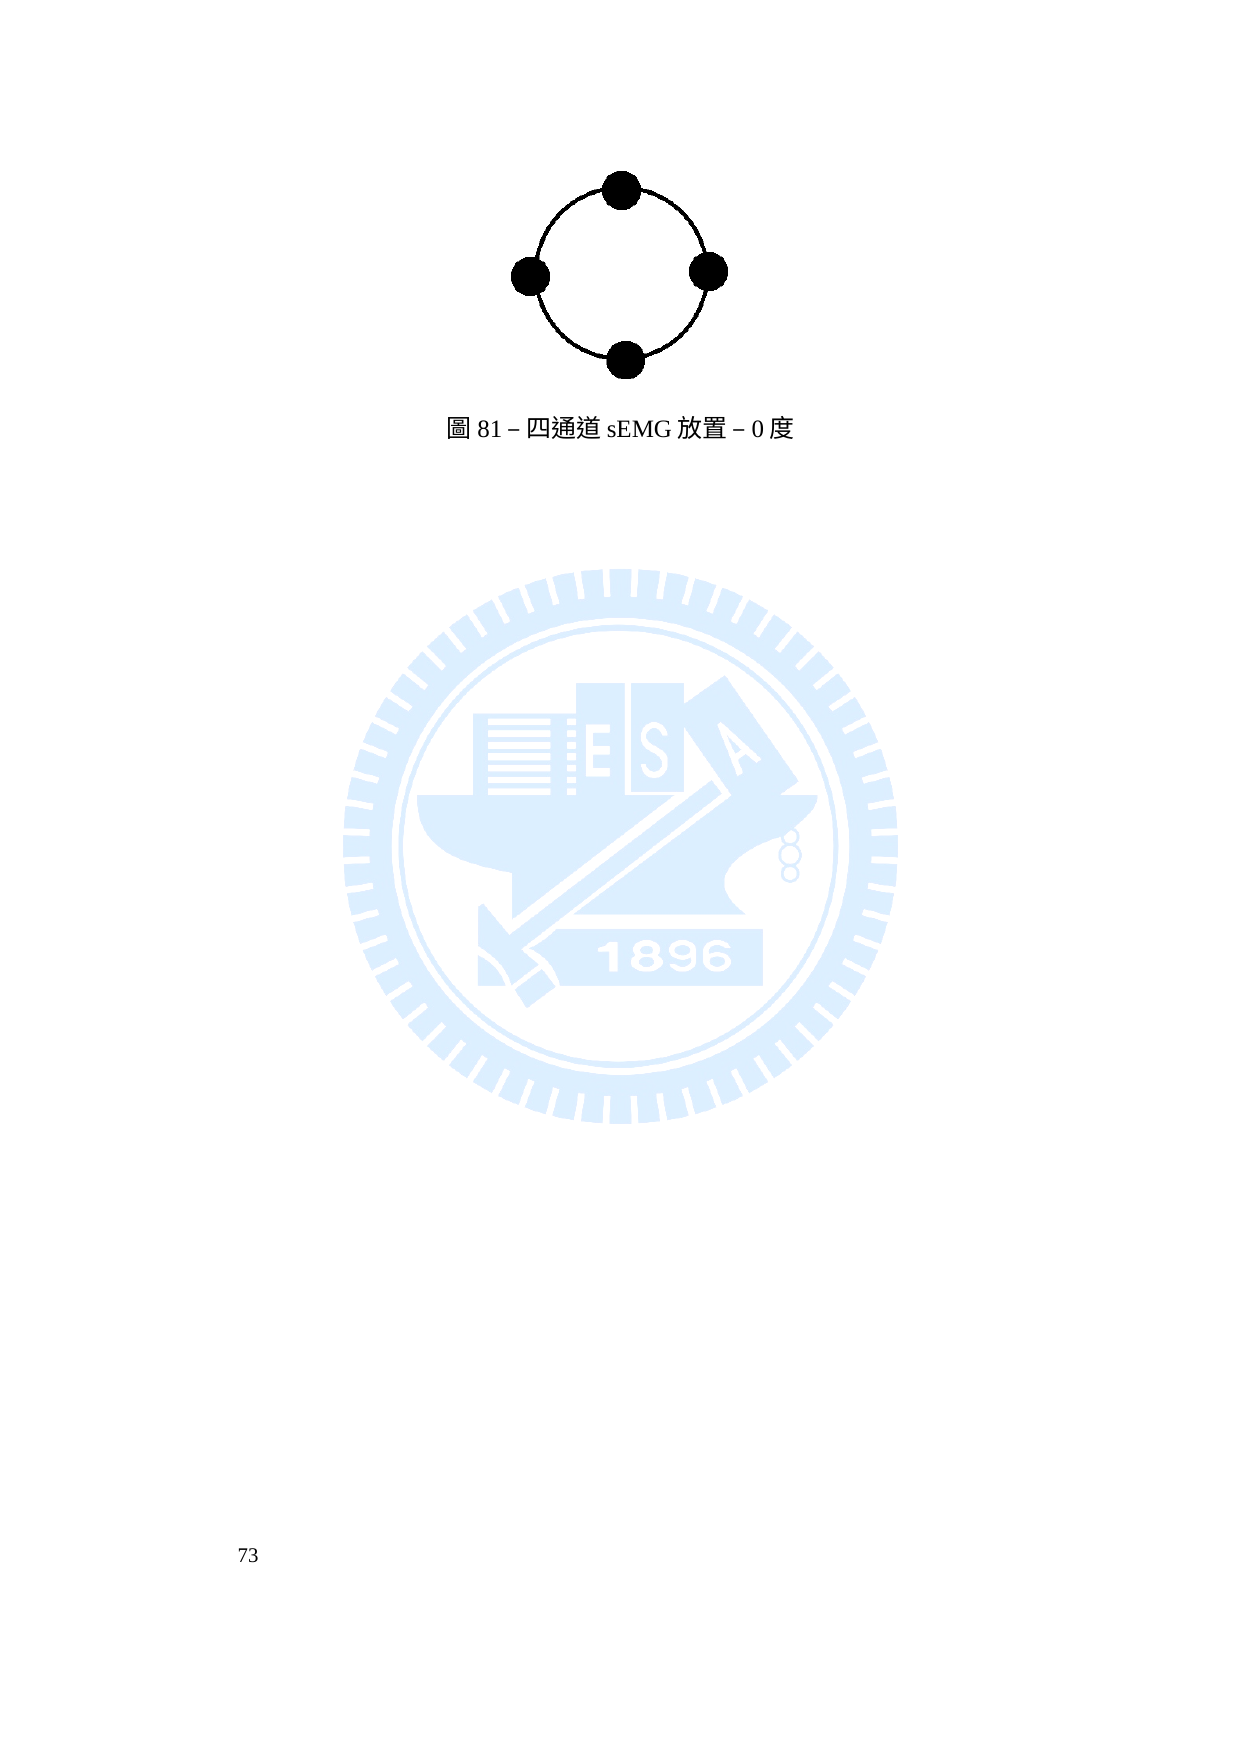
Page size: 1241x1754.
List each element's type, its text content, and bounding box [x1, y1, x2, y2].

picture [505, 163, 735, 391]
text 圖 81 – 四通道sEMG放置 – 0度 [187, 405, 1053, 449]
